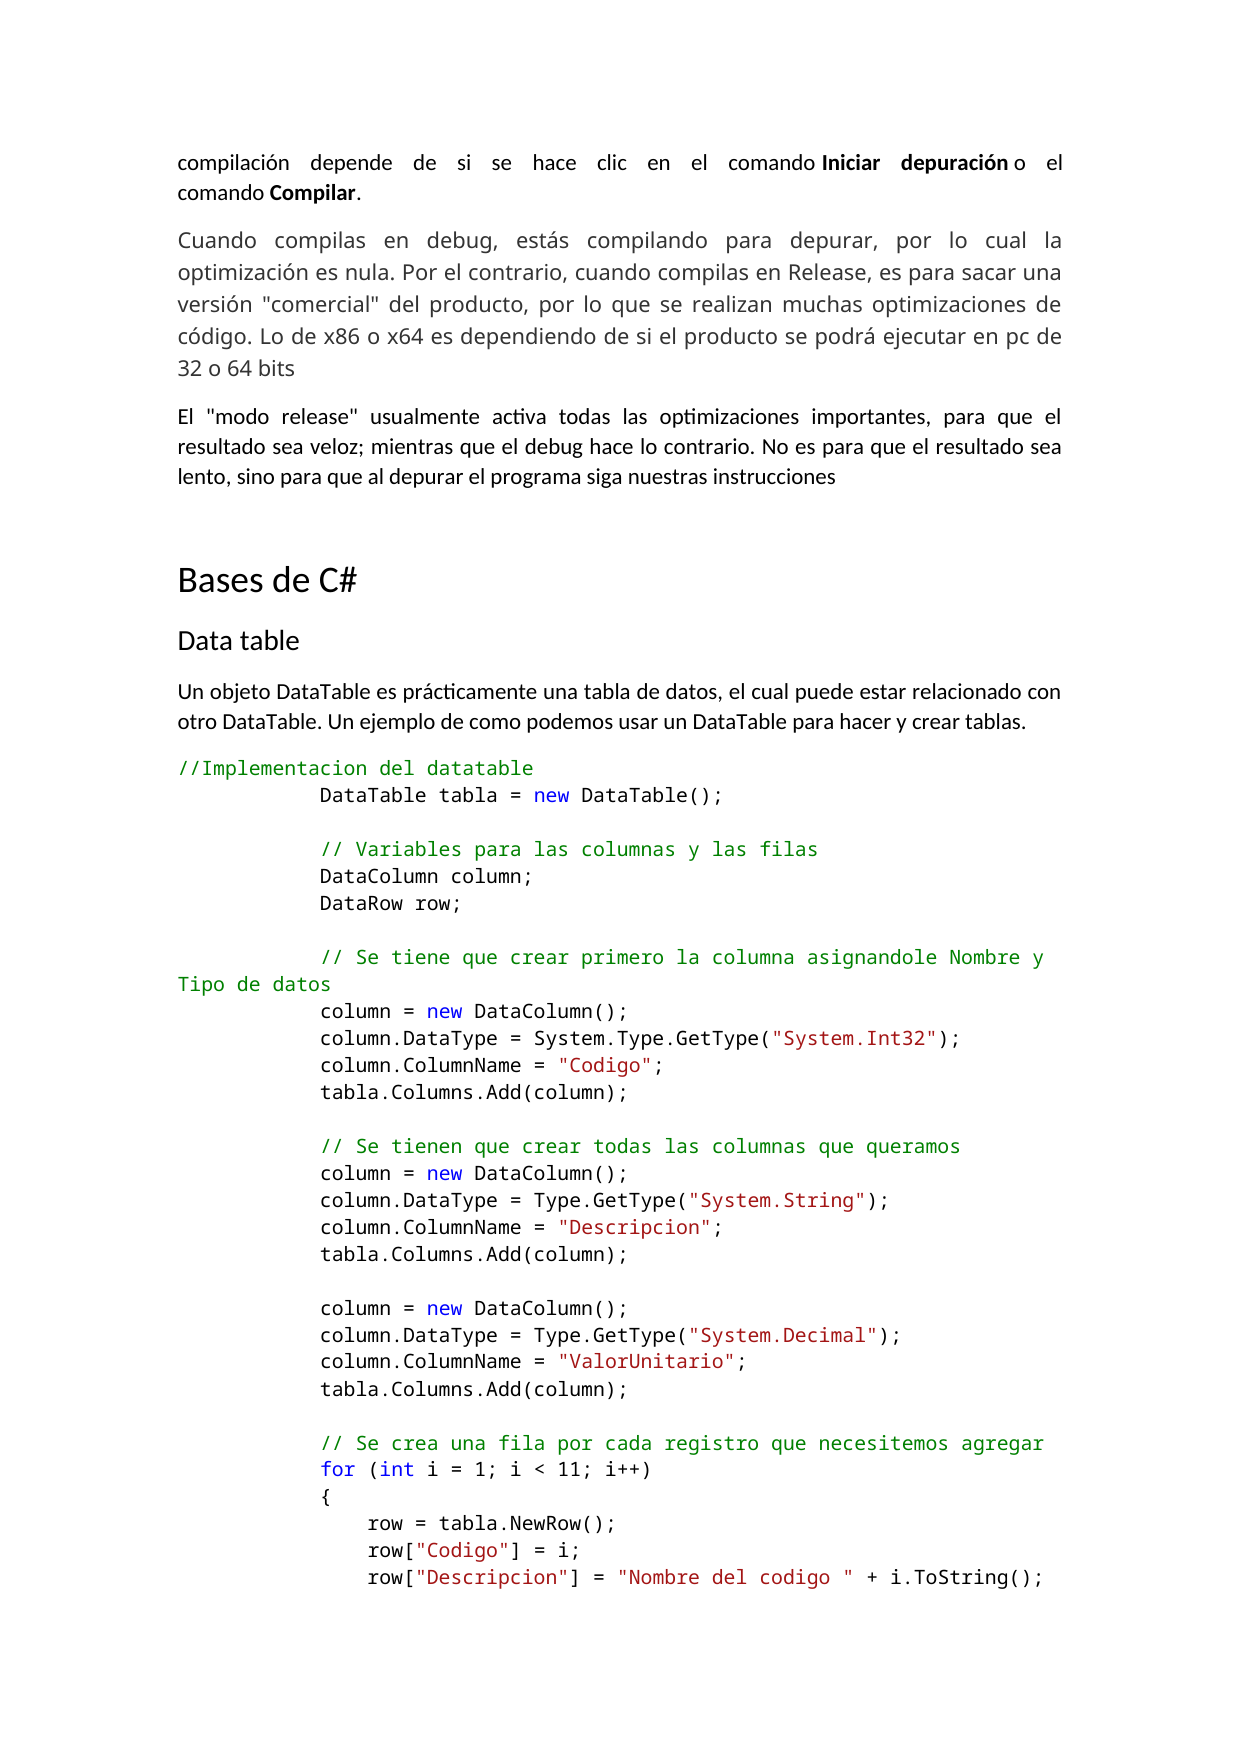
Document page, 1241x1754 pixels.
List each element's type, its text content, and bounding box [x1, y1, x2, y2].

text column.ColumnName = "Descripcion"; [177, 1213, 1063, 1240]
text column.DataType = Type.GetType("System.String"); [177, 1186, 1063, 1213]
text row["Descripcion"] = "Nombre del codigo " + i.ToString(); [177, 1564, 1063, 1591]
text row = tabla.NewRow(); [177, 1510, 1063, 1537]
text DataColumn column; [177, 862, 1063, 889]
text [177, 148, 1063, 206]
text Data table [177, 622, 1063, 658]
text // Variables para las columnas y las filas [177, 835, 1063, 862]
text column = new DataColumn(); [177, 997, 1063, 1024]
text column = new DataColumn(); [177, 1294, 1063, 1321]
text tabla.Columns.Add(column); [177, 1078, 1063, 1105]
text DataRow row; [177, 889, 1063, 916]
text // Se tienen que crear todas las columnas que queramos [177, 1132, 1063, 1159]
text column.DataType = Type.GetType("System.Decimal"); [177, 1321, 1063, 1348]
text tabla.Columns.Add(column); [177, 1240, 1063, 1267]
text Un objeto DataTable es prácticamente una tabla de datos, el cual puede estar relacionado con otro DataTable. Un ejemplo de como podemos usar un DataTable para hacer y crear tablas. [177, 677, 1063, 735]
text //Implementacion del datatable [177, 754, 1063, 781]
text column.ColumnName = "Codigo"; [177, 1051, 1063, 1078]
text DataTable tabla = new DataTable(); [177, 781, 1063, 808]
text column = new DataColumn(); [177, 1159, 1063, 1186]
text row["Codigo"] = i; [177, 1537, 1063, 1564]
text for (int i = 1; i < 11; i++) [177, 1456, 1063, 1483]
text tabla.Columns.Add(column); [177, 1375, 1063, 1402]
text { [177, 1483, 1063, 1510]
text // Se tiene que crear primero la columna asignandole Nombre y Tipo de datos [177, 943, 1063, 997]
text El "modo release" usualmente activa todas las optimizaciones importantes, para que el resultado sea veloz; mientras que el debug hace lo contrario. No es para que el resultado sea lento, sino para que al depurar el programa siga nuestras instrucciones [177, 402, 1063, 490]
text column.DataType = System.Type.GetType("System.Int32"); [177, 1024, 1063, 1051]
text Cuando compilas en debug, estás compilando para depurar, por lo cual la optimización es nula. Por el contrario, cuando compilas en Release, es para sacar una versión "comercial" del producto, por lo que se realizan muchas optimizaciones de código. Lo de x86 o x64 es dependiendo de si el producto se podrá ejecutar en pc de 32 o 64 bits [177, 351, 1063, 383]
text Bases de C# [177, 556, 1063, 602]
text // Se crea una fila por cada registro que necesitemos agregar [177, 1429, 1063, 1456]
text column.ColumnName = "ValorUnitario"; [177, 1348, 1063, 1375]
